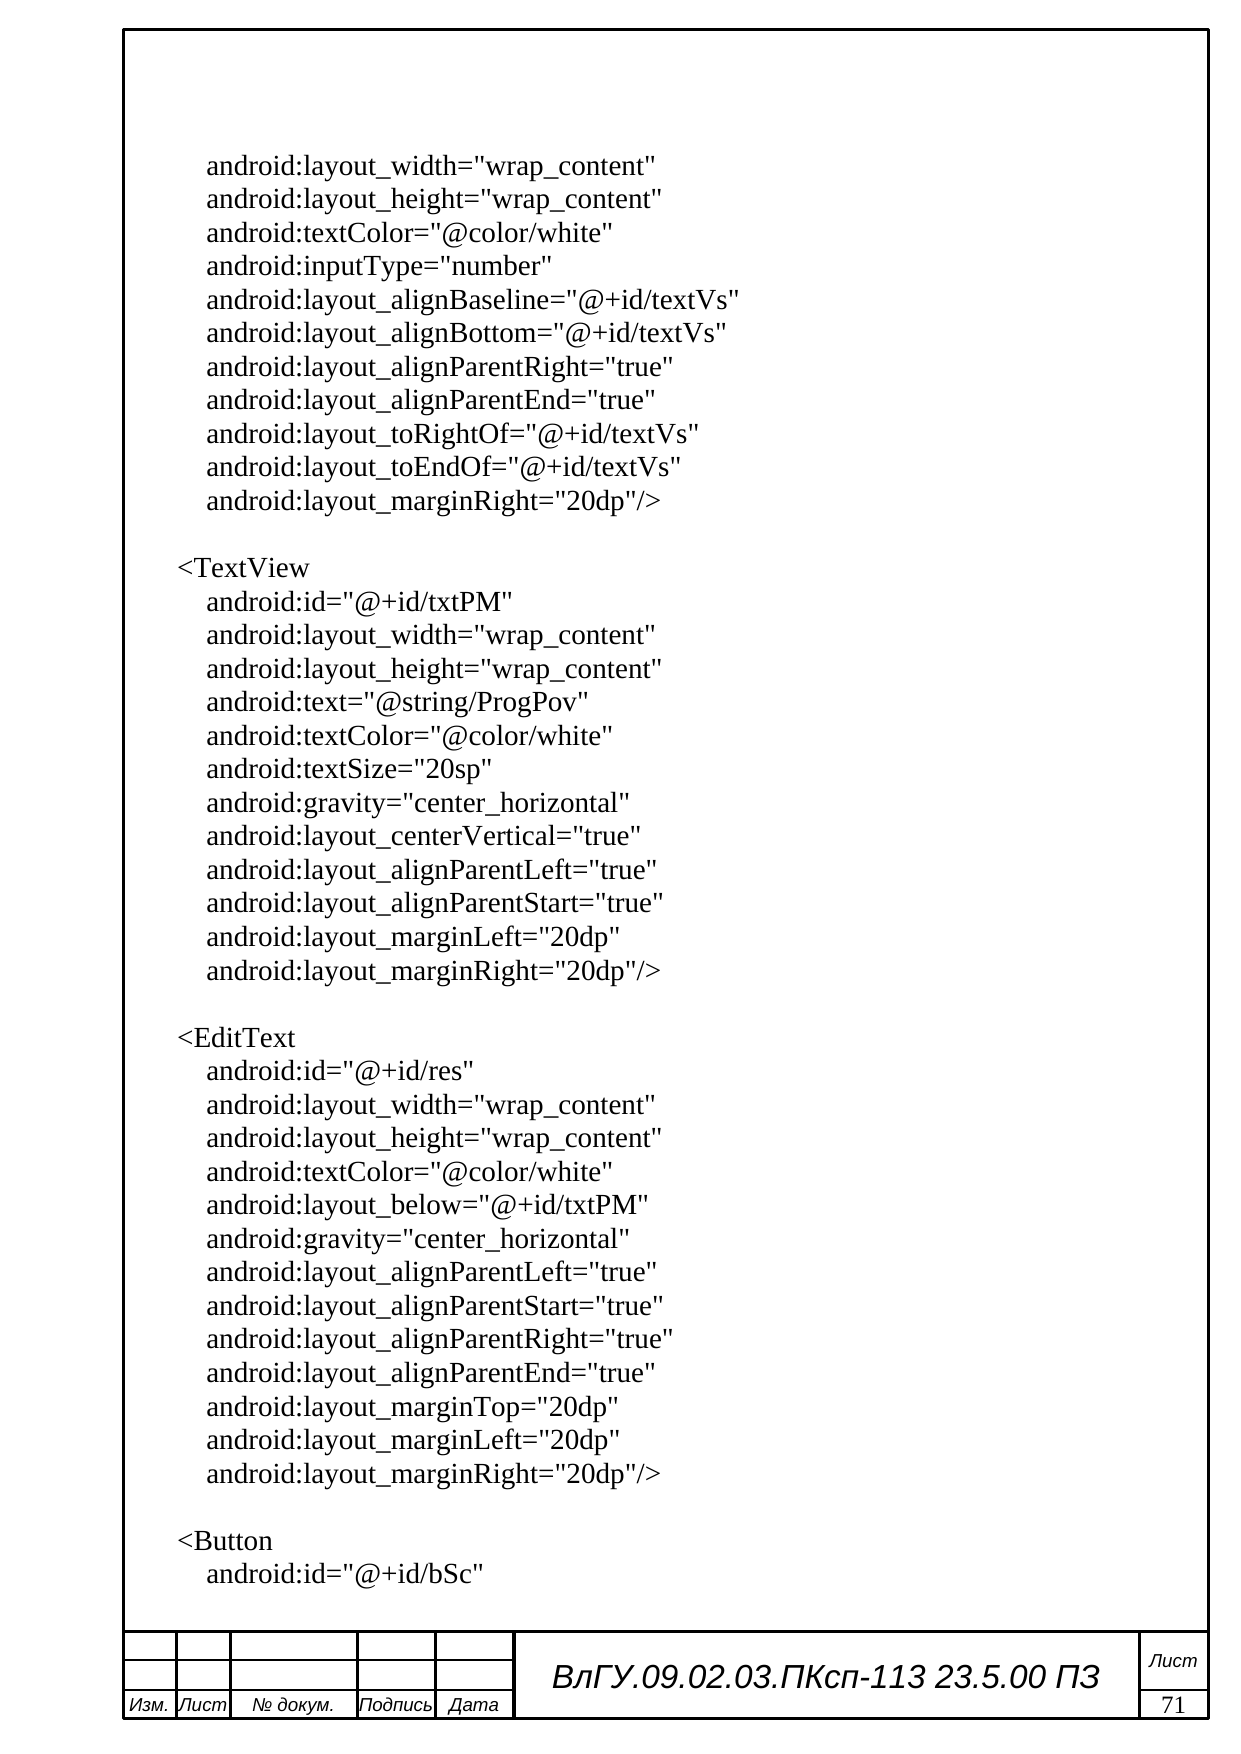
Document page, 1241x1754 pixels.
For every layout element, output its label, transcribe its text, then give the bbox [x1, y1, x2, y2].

text android:layout_centerVertical="true" [148, 818, 1181, 852]
text android:layout_toEndOf="@+id/textVs" [148, 449, 1181, 483]
text android:textColor="@color/white" [148, 215, 1181, 248]
text android:layout_alignParentRight="true" [148, 349, 1181, 382]
text android:textColor="@color/white" [148, 1154, 1181, 1187]
text <EditText [148, 1020, 1181, 1053]
text android:layout_width="wrap_content" [148, 148, 1181, 181]
text android:gravity="center_horizontal" [148, 1221, 1181, 1254]
text android:layout_width="wrap_content" [148, 1087, 1181, 1120]
text <Button [148, 1523, 1181, 1556]
text android:layout_alignParentLeft="true" [148, 852, 1181, 886]
text android:id="@+id/bSc" [148, 1556, 1181, 1590]
text android:layout_alignParentEnd="true" [148, 382, 1181, 416]
text android:layout_height="wrap_content" [148, 651, 1181, 684]
text android:id="@+id/txtPM" [148, 584, 1181, 617]
text android:layout_alignParentStart="true" [148, 1288, 1181, 1322]
text android:inputType="number" [148, 248, 1181, 282]
text android:gravity="center_horizontal" [148, 785, 1181, 818]
text android:layout_height="wrap_content" [148, 1120, 1181, 1154]
text android:layout_alignParentStart="true" [148, 886, 1181, 919]
text android:id="@+id/res" [148, 1053, 1181, 1087]
text android:layout_height="wrap_content" [148, 181, 1181, 215]
text android:layout_alignParentRight="true" [148, 1322, 1181, 1355]
text android:layout_marginRight="20dp"/> [148, 483, 1181, 517]
text android:layout_width="wrap_content" [148, 617, 1181, 651]
text android:text="@string/ProgPov" [148, 684, 1181, 718]
text android:layout_marginLeft="20dp" [148, 919, 1181, 953]
text android:layout_marginRight="20dp"/> [148, 953, 1181, 986]
text android:layout_alignBaseline="@+id/textVs" [148, 282, 1181, 315]
text android:textSize="20sp" [148, 751, 1181, 785]
text android:layout_alignParentEnd="true" [148, 1355, 1181, 1389]
text <TextView [148, 550, 1181, 584]
text android:textColor="@color/white" [148, 718, 1181, 751]
text android:layout_alignBottom="@+id/textVs" [148, 315, 1181, 349]
text android:layout_toRightOf="@+id/textVs" [148, 416, 1181, 449]
text android:layout_below="@+id/txtPM" [148, 1187, 1181, 1221]
text android:layout_alignParentLeft="true" [148, 1254, 1181, 1288]
text android:layout_marginRight="20dp"/> [148, 1456, 1181, 1489]
text android:layout_marginTop="20dp" [148, 1389, 1181, 1422]
text android:layout_marginLeft="20dp" [148, 1422, 1181, 1456]
